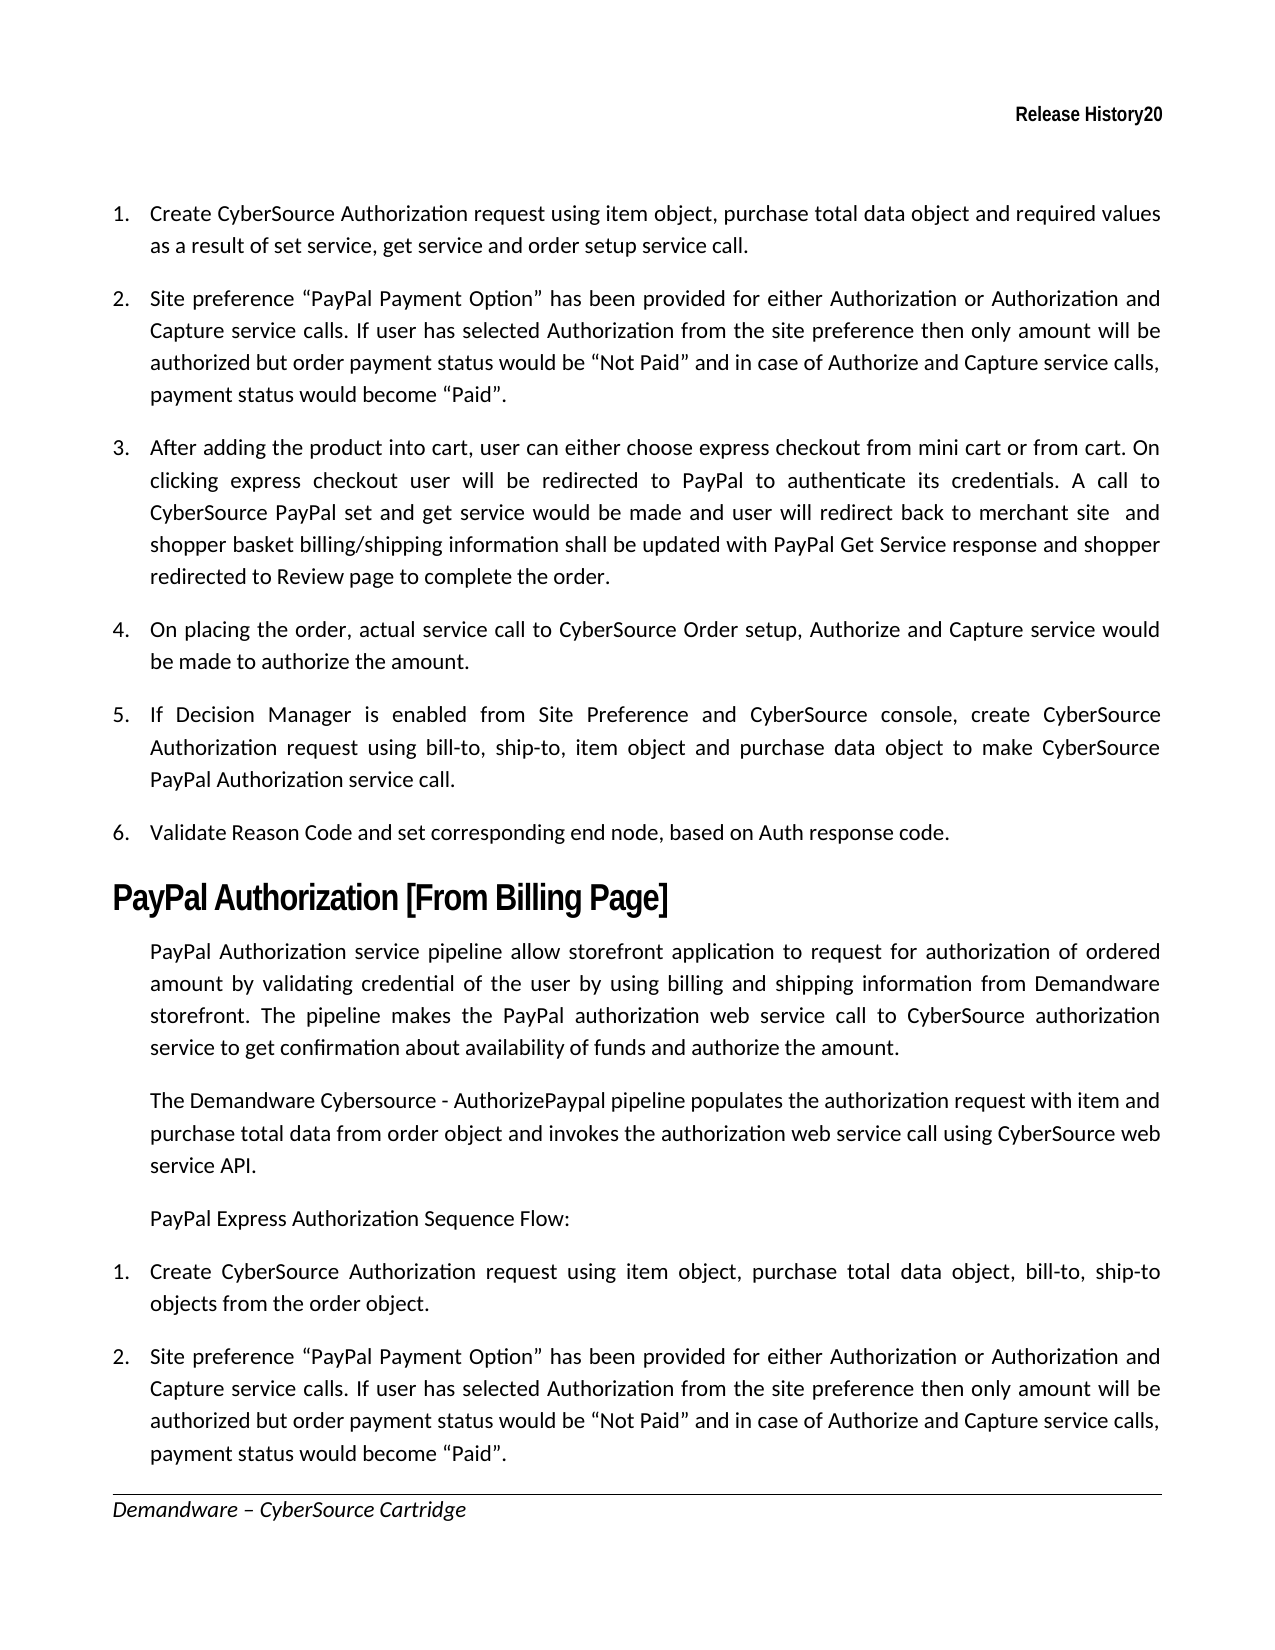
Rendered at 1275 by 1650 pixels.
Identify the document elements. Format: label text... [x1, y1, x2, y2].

list Create CyberSource Authorization request using item object, purchase total data object and required values as a result of set service, get service and order setup service call. [112, 199, 1162, 259]
subtitle PayPal Authorization [From Billing Page] [112, 875, 1162, 918]
list Create CyberSource Authorization request using item object, purchase total data object, bill-to, ship-to objects from the order object. [112, 1257, 1162, 1317]
list Validate Reason Code and set corresponding end node, based on Auth response code. [112, 818, 1162, 846]
list On placing the order, actual service call to CyberSource Order setup, Authorize and Capture service would be made to authorize the amount. [112, 615, 1162, 676]
list Site preference “PayPal Payment Option” has been provided for either Authorization or Authorization and Capture service calls. If user has selected Authorization from the site preference then only amount will be authorized but order payment status would be “Not Paid” and in case of Authorize and Capture service calls, payment status would become “Paid”. [112, 1342, 1162, 1467]
text PayPal Express Authorization Sequence Flow: [150, 1204, 1162, 1232]
list Site preference “PayPal Payment Option” has been provided for either Authorization or Authorization and Capture service calls. If user has selected Authorization from the site preference then only amount will be authorized but order payment status would be “Not Paid” and in case of Authorize and Capture service calls, payment status would become “Paid”. [112, 284, 1162, 408]
list If Decision Manager is enabled from Site Preference and CyberSource console, create CyberSource Authorization request using bill-to, ship-to, item object and purchase data object to make CyberSource PayPal Authorization service call. [112, 701, 1162, 793]
list After adding the product into cart, user can either choose express checkout from mini cart or from cart. On clicking express checkout user will be redirected to PayPal to authenticate its credentials. A call to CyberSource PayPal set and get service would be made and user will redirect back to merchant site and shopper basket billing/shipping information shall be updated with PayPal Get Service response and shopper redirected to Review page to complete the order. [112, 433, 1162, 590]
text The Demandware Cybersource - AuthorizePaypal pipeline populates the authorization request with item and purchase total data from order object and invokes the authorization web service call using CyberSource web service API. [150, 1087, 1162, 1179]
text PayPal Authorization service pipeline allow storefront application to request for authorization of ordered amount by validating credential of the user by using billing and shipping information from Demandware storefront. The pipeline makes the PayPal authorization web service call to CyberSource authorization service to get confirmation about availability of funds and authorize the amount. [150, 937, 1162, 1062]
